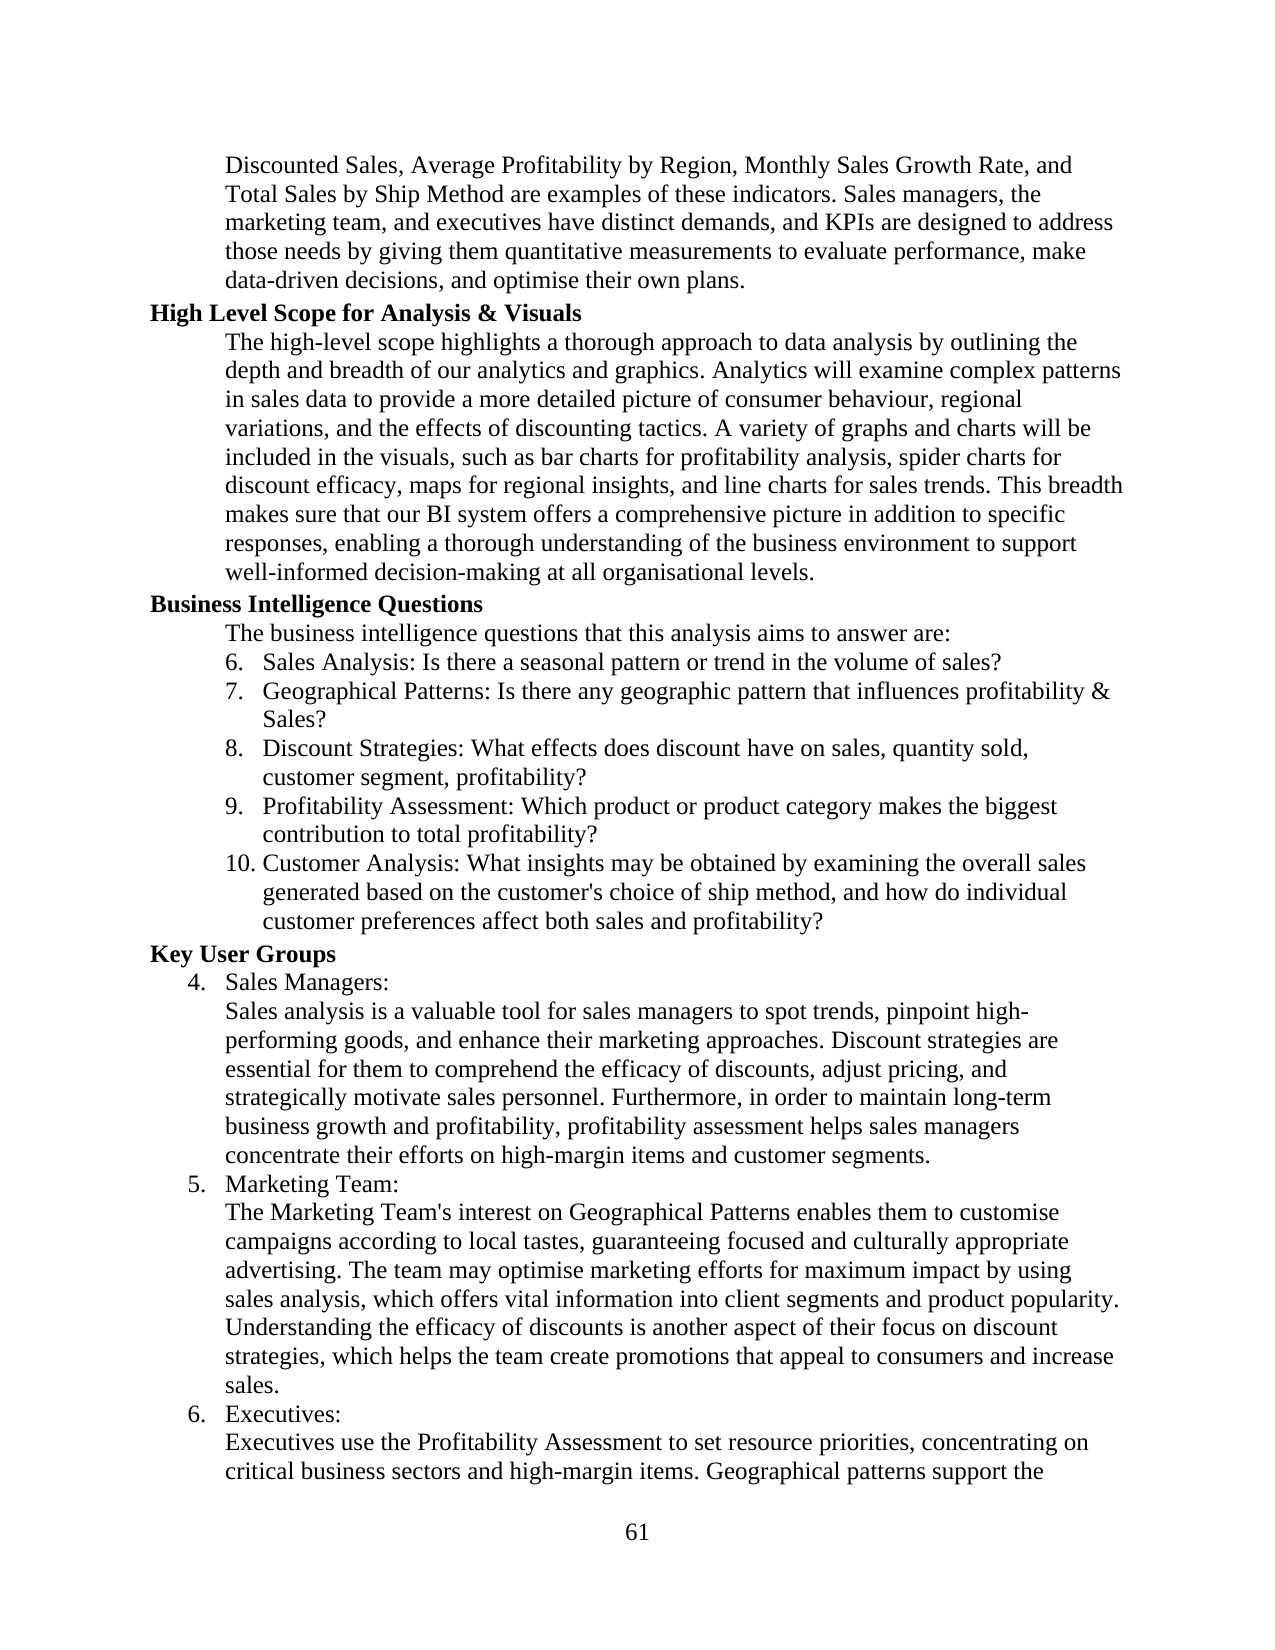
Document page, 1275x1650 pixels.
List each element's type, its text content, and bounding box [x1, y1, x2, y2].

subtitle Key User Groups [150, 939, 1125, 967]
list Profitability Assessment: Which product or product category makes the biggest contribution to total profitability? [225, 791, 1125, 848]
list Discount Strategies: What effects does discount have on sales, quantity sold, customer segment, profitability? [225, 733, 1125, 791]
list Sales Managers: [187, 967, 1125, 996]
list The Marketing Team's interest on Geographical Patterns enables them to customise campaigns according to local tastes, guaranteeing focused and culturally appropriate advertising. The team may optimise marketing efforts for maximum impact by using sales analysis, which offers vital information into client segments and product popularity. Understanding the efficacy of discounts is another aspect of their focus on discount strategies, which helps the team create promotions that appeal to consumers and increase sales. [225, 1197, 1125, 1399]
list Sales analysis is a valuable tool for sales managers to spot trends, pinpoint high-performing goods, and enhance their marketing approaches. Discount strategies are essential for them to comprehend the efficacy of discounts, adjust pricing, and strategically motivate sales personnel. Furthermore, in order to maintain long-term business growth and profitability, profitability assessment helps sales managers concentrate their efforts on high-margin items and customer segments. [225, 996, 1125, 1169]
list The business intelligence questions that this analysis aims to answer are: [225, 618, 1125, 647]
text The high-level scope highlights a thorough approach to data analysis by outlining the depth and breadth of our analytics and graphics. Analytics will examine complex patterns in sales data to provide a more detailed picture of consumer behaviour, regional variations, and the effects of discounting tactics. A variety of graphs and charts will be included in the visuals, such as bar charts for profitability analysis, spider charts for discount efficacy, maps for regional insights, and line charts for sales trends. This breadth makes sure that our BI system offers a comprehensive picture in addition to specific responses, enabling a thorough understanding of the business environment to support well-informed decision-making at all organisational levels. [225, 327, 1125, 585]
list Sales Analysis: Is there a seasonal pattern or trend in the volume of sales? [225, 647, 1125, 676]
list Customer Analysis: What insights may be obtained by examining the overall sales generated based on the customer's choice of ship method, and how do individual customer preferences affect both sales and profitability? [225, 848, 1125, 934]
list Executives: [187, 1399, 1125, 1427]
subtitle High Level Scope for Analysis & Visuals [150, 298, 1125, 327]
list Geographical Patterns: Is there any geographic pattern that influences profitability & Sales? [225, 676, 1125, 733]
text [225, 150, 1125, 294]
list Marketing Team: [187, 1169, 1125, 1197]
subtitle Business Intelligence Questions [150, 589, 1125, 618]
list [225, 1427, 1125, 1485]
